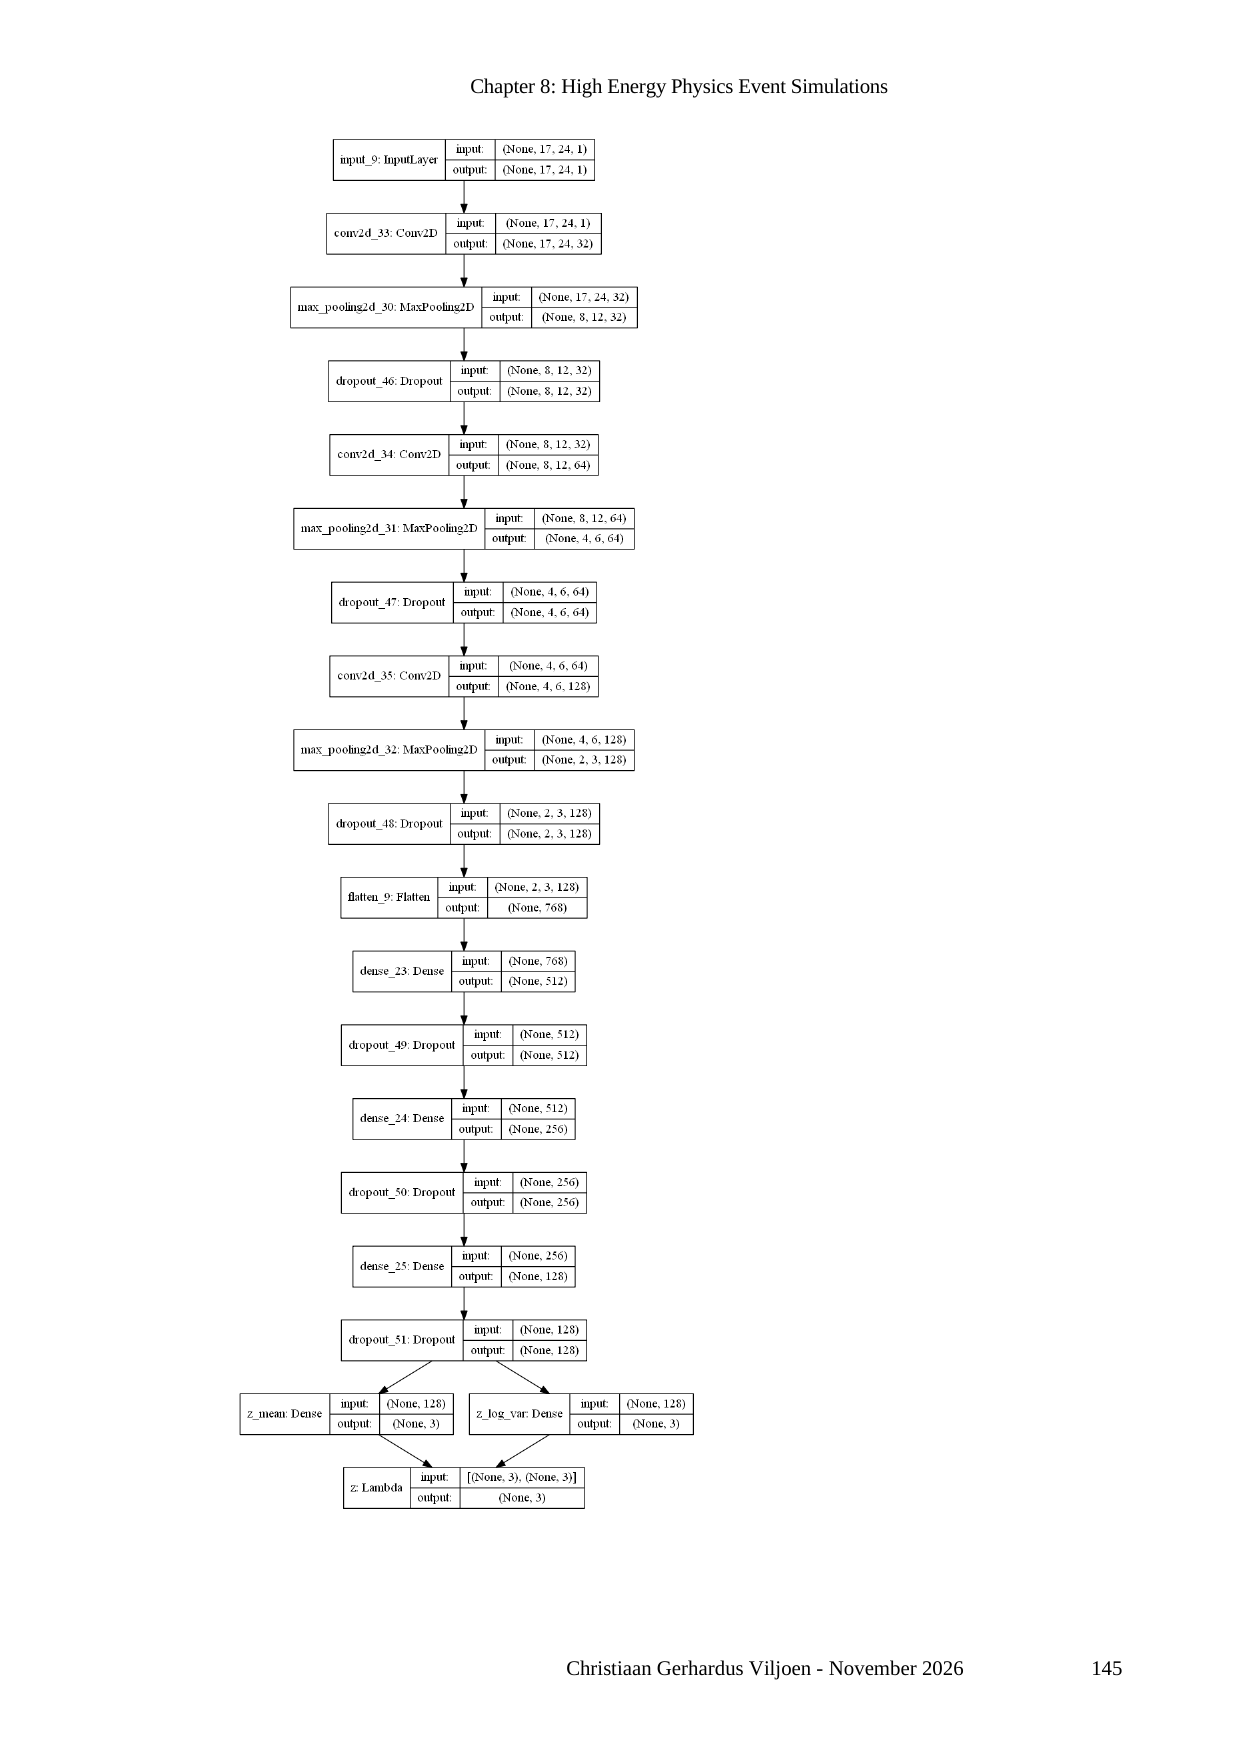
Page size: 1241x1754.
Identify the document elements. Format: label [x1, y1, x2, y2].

picture [236, 135, 697, 1512]
